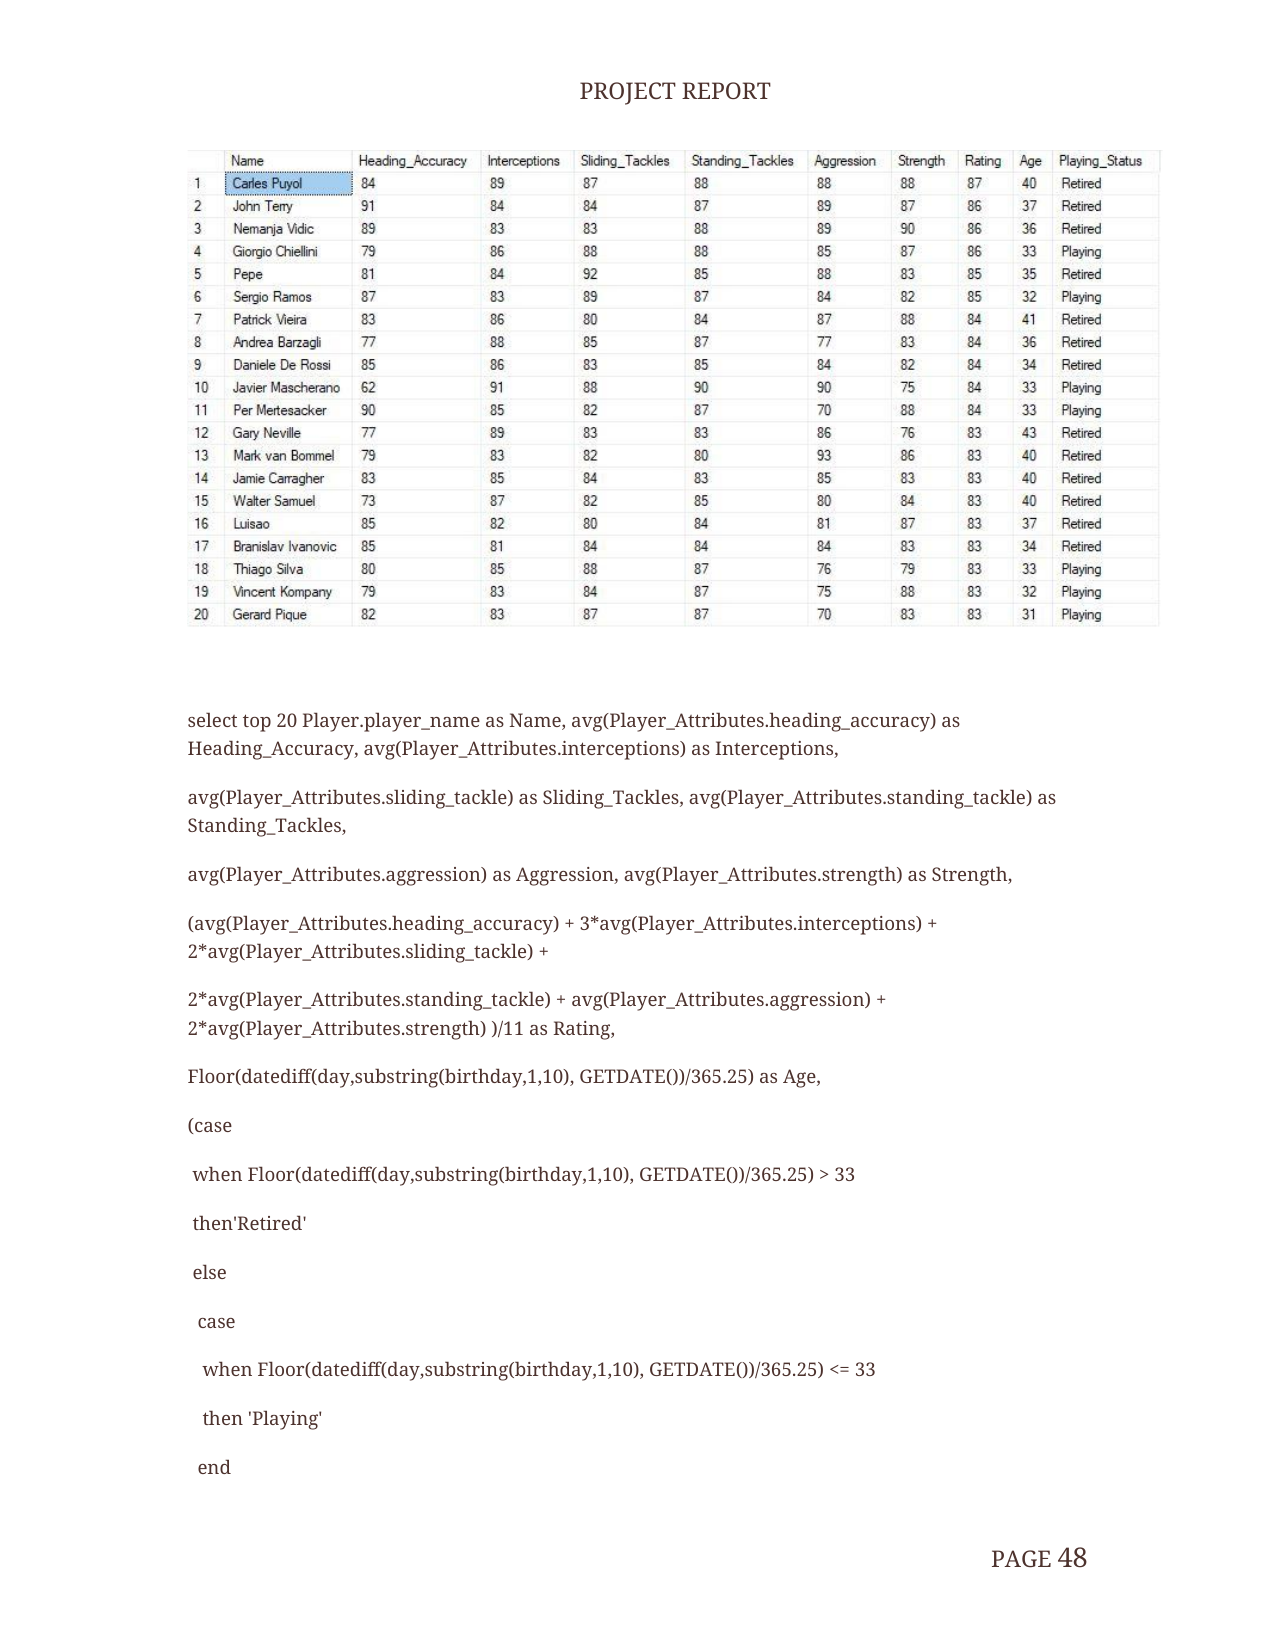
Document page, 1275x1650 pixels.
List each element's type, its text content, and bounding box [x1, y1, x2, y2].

text then'Retired' [187, 1210, 1087, 1236]
text then 'Playing' [187, 1406, 1087, 1431]
text Floor(datediff(day,substring(birthday,1,10), GETDATE())/365.25) as Age, [187, 1064, 1087, 1089]
text (avg(Player_Attributes.heading_accuracy) + 3*avg(Player_Attributes.interceptions) + 2*avg(Player_Attributes.sliding_tackle) + [187, 910, 1087, 963]
text avg(Player_Attributes.aggression) as Aggression, avg(Player_Attributes.strength) as Strength, [187, 861, 1087, 887]
text case [187, 1308, 1087, 1333]
text when Floor(datediff(day,substring(birthday,1,10), GETDATE())/365.25) > 33 [187, 1161, 1087, 1187]
picture [187, 150, 1163, 629]
text (case [187, 1112, 1087, 1138]
text when Floor(datediff(day,substring(birthday,1,10), GETDATE())/365.25) <= 33 [187, 1357, 1087, 1382]
text select top 20 Player.player_name as Name, avg(Player_Attributes.heading_accuracy) as Heading_Accuracy, avg(Player_Attributes.interceptions) as Interceptions, [187, 707, 1087, 761]
text else [187, 1259, 1087, 1284]
text 2*avg(Player_Attributes.standing_tackle) + avg(Player_Attributes.aggression) + 2*avg(Player_Attributes.strength) )/11 as Rating, [187, 987, 1087, 1040]
text end [187, 1454, 1087, 1480]
text avg(Player_Attributes.sliding_tackle) as Sliding_Tackles, avg(Player_Attributes.standing_tackle) as Standing_Tackles, [187, 784, 1087, 838]
